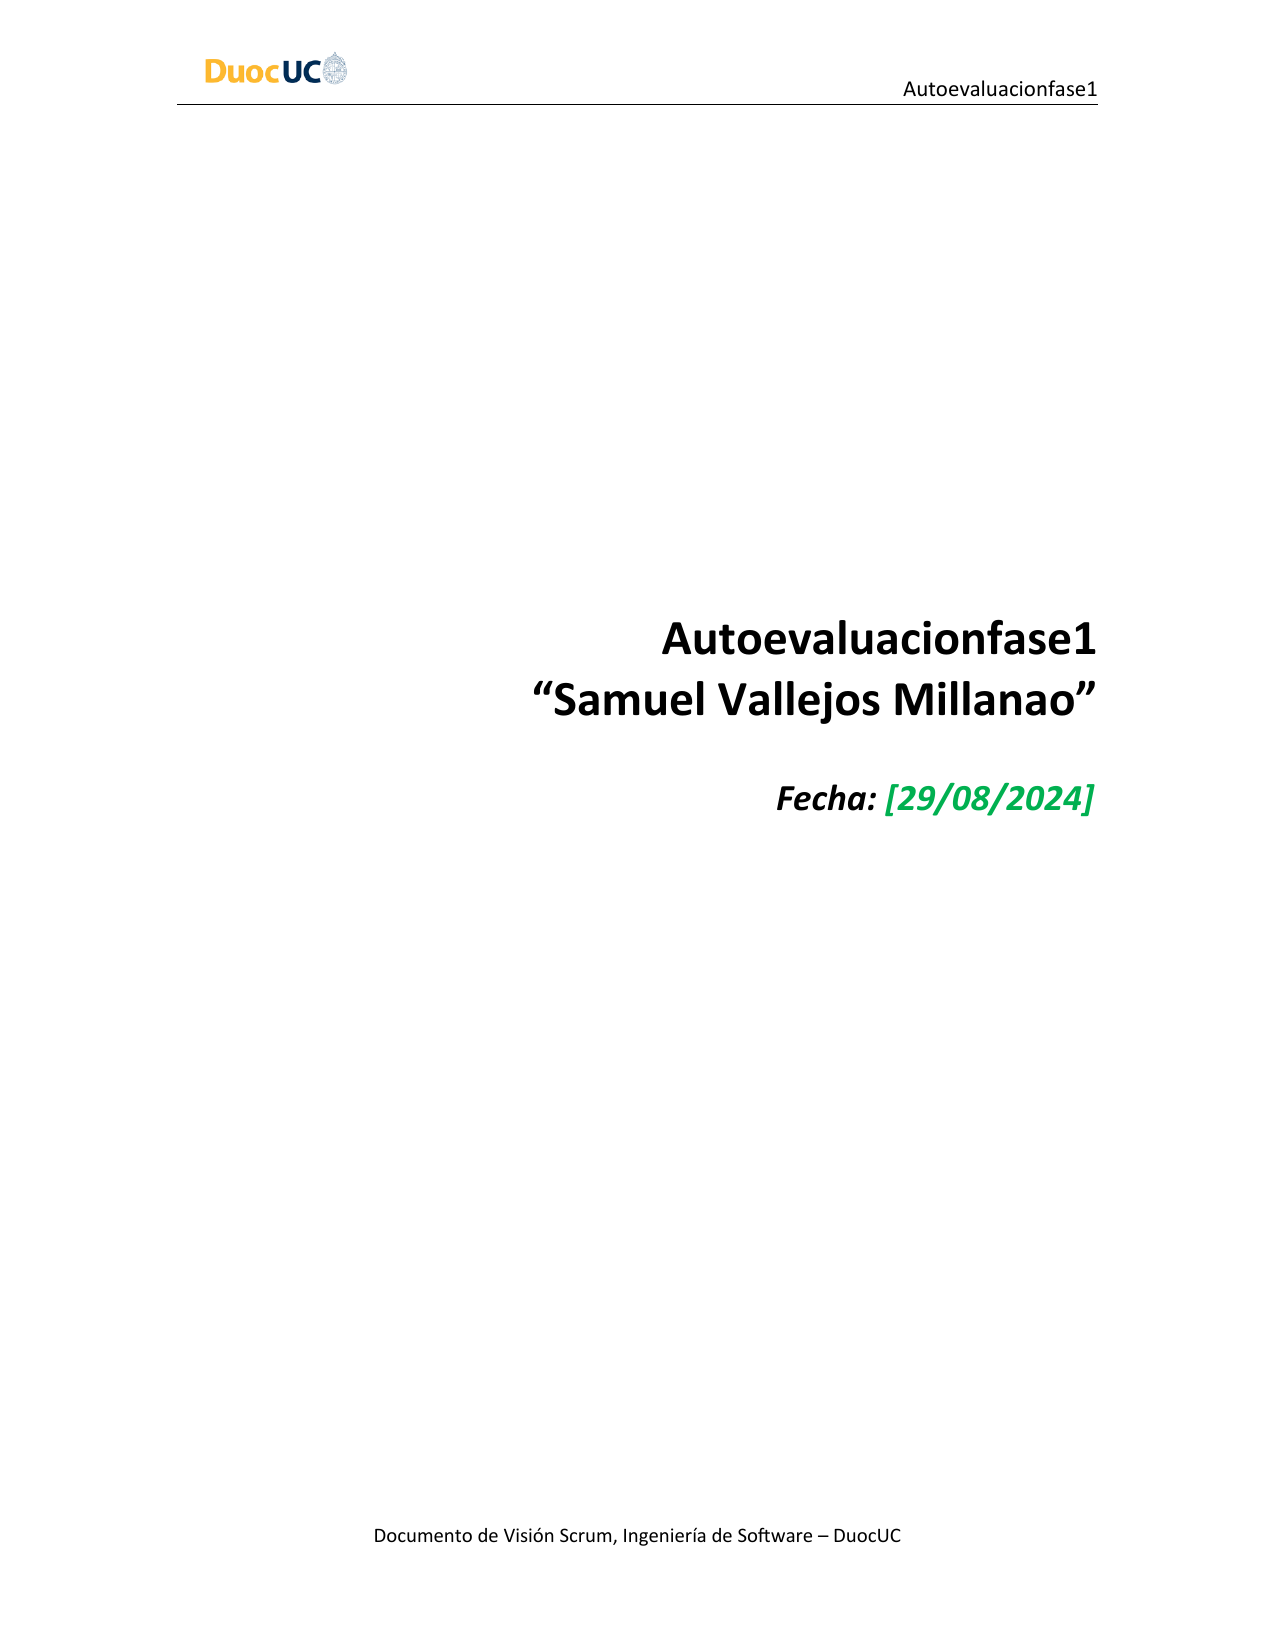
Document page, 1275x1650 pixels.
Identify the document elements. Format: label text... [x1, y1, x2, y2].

text Fecha: [29/08/2024] [177, 774, 1098, 820]
picture [198, 48, 352, 87]
text “Samuel Vallejos Millanao” [177, 667, 1098, 728]
text Autoevaluacionfase1 [325, 606, 1098, 667]
